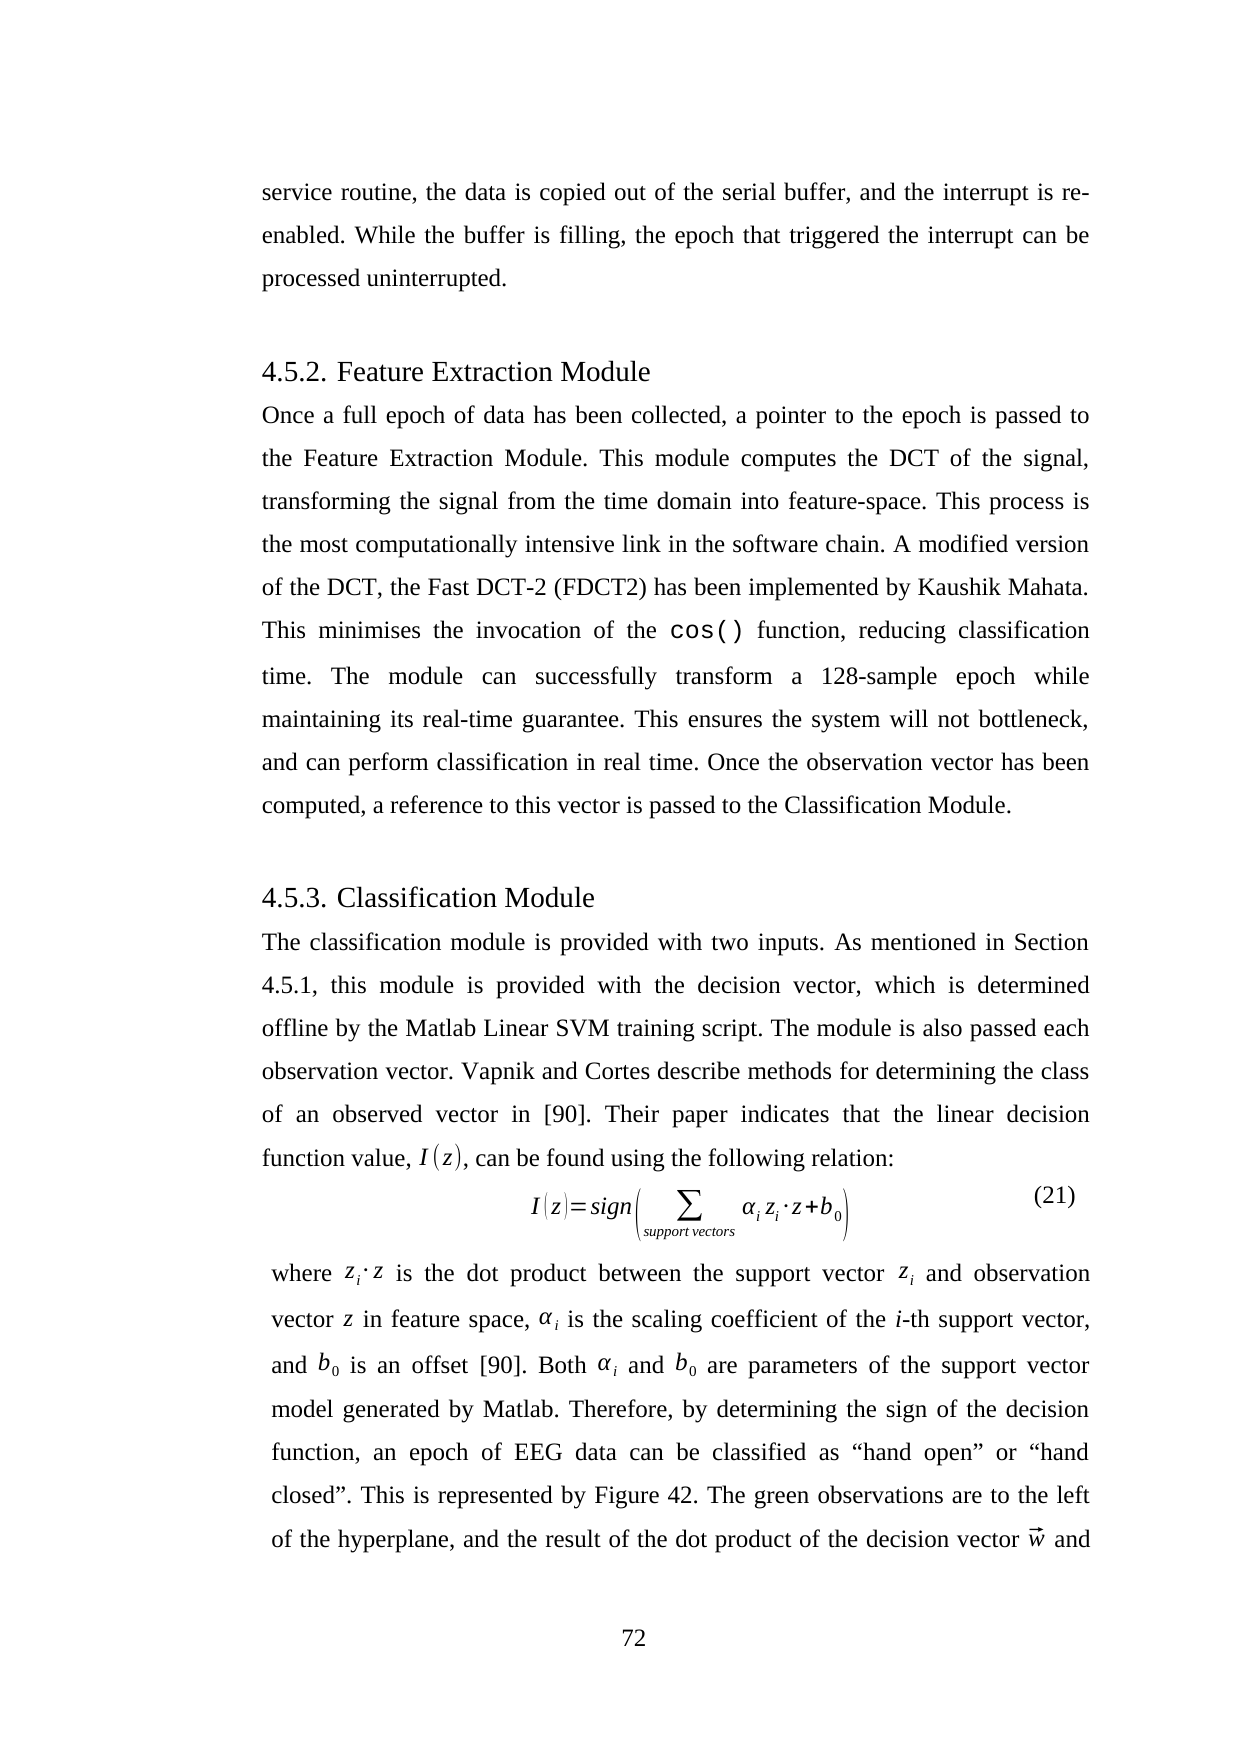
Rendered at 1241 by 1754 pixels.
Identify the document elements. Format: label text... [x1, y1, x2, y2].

text The classification module is provided with two inputs. As mentioned in Section 4.5.1, this module is provided with the decision vector, which is determined offline by the Matlab Linear SVM training script. The module is also passed each observation vector. Vapnik and Cortes describe methods for determining the class of an observed vector in [90]. Their paper indicates that the linear decision function value, , can be found using the following relation: [262, 927, 1090, 1172]
subtitle Feature Extraction Module [262, 354, 1090, 387]
subtitle Classification Module [262, 881, 1090, 914]
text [271, 1257, 1090, 1552]
text Once a full epoch of data has been collected, a pointer to the epoch is passed to the Feature Extraction Module. This module computes the DCT of the signal, transforming the signal from the time domain into feature-space. This process is the most computationally intensive link in the software chain. A modified version of the DCT, the Fast DCT-2 (FDCT2) has been implemented by Kaushik Mahata. This minimises the invocation of the cos() function, reducing classification time. The module can successfully transform a 128-sample epoch while maintaining its real-time guarantee. This ensures the system will not bottleneck, and can perform classification in real time. Once the observation vector has been computed, a reference to this vector is passed to the Classification Module. [262, 400, 1090, 819]
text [262, 177, 1090, 335]
